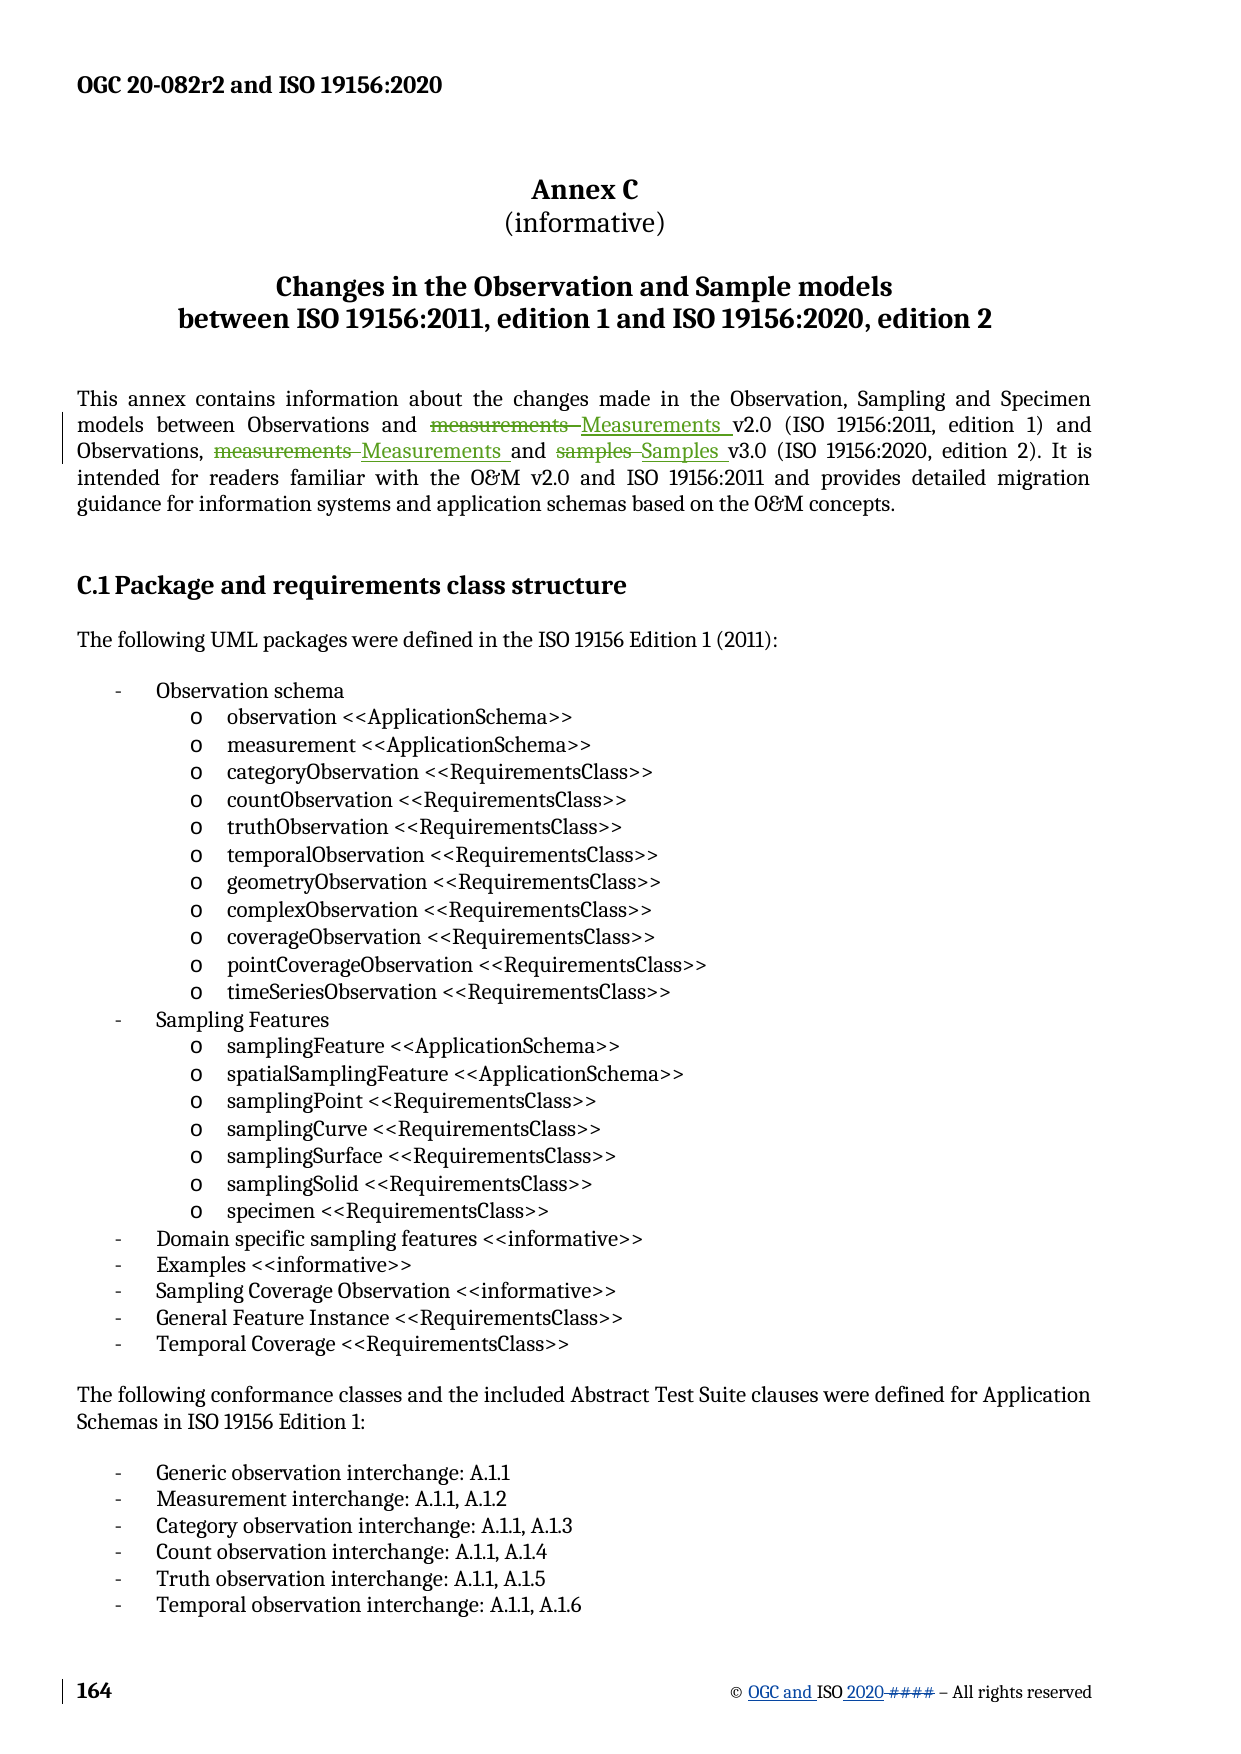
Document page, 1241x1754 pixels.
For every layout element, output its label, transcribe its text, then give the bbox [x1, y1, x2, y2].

list specimen <<RequirementsClass>> [189, 1198, 1092, 1225]
list countObservation <<RequirementsClass>> [189, 787, 1092, 814]
list Temporal Coverage <<RequirementsClass>> [114, 1331, 1092, 1357]
list measurement <<ApplicationSchema>> [189, 732, 1092, 759]
list Observation schema [114, 678, 1092, 704]
list timeSeriesObservation <<RequirementsClass>> [189, 979, 1092, 1007]
list Sampling Coverage Observation <<informative>> [114, 1278, 1092, 1304]
list samplingPoint <<RequirementsClass>> [189, 1088, 1092, 1115]
text The following UML packages were defined in the ISO 19156 Edition 1 (2011): [77, 626, 1092, 653]
list Domain specific sampling features <<informative>> [114, 1225, 1092, 1252]
list Generic observation interchange: A.1.1 [114, 1460, 1092, 1486]
list Sampling Features [114, 1007, 1092, 1033]
list complexObservation <<RequirementsClass>> [189, 897, 1092, 924]
list Truth observation interchange: A.1.1, A.1.5 [114, 1565, 1092, 1592]
list observation <<ApplicationSchema>> [189, 704, 1092, 732]
text This annex contains information about the changes made in the Observation, Sampling and Specimen models between Observations and v2.0 (ISO 19156:2011, edition 1) and Observations, and v3.0 (ISO 19156:2020, edition 2). It is intended for readers familiar with the O&M v2.0 and ISO 19156:2011 and provides detailed migration guidance for information systems and application schemas based on the O&M concepts. [77, 385, 1092, 517]
list categoryObservation <<RequirementsClass>> [189, 759, 1092, 787]
list Category observation interchange: A.1.1, A.1.3 [114, 1513, 1092, 1539]
list samplingFeature <<ApplicationSchema>> [189, 1033, 1092, 1060]
list geometryObservation <<RequirementsClass>> [189, 869, 1092, 897]
list truthObservation <<RequirementsClass>> [189, 814, 1092, 842]
list samplingSolid <<RequirementsClass>> [189, 1170, 1092, 1198]
list pointCoverageObservation <<RequirementsClass>> [189, 952, 1092, 979]
list Temporal observation interchange: A.1.1, A.1.6 [114, 1592, 1092, 1618]
list samplingSurface <<RequirementsClass>> [189, 1143, 1092, 1170]
list spatialSamplingFeature <<ApplicationSchema>> [189, 1060, 1092, 1088]
list Measurement interchange: A.1.1, A.1.2 [114, 1486, 1092, 1513]
list coverageObservation <<RequirementsClass>> [189, 924, 1092, 952]
text Package and requirements class structure [77, 570, 1092, 601]
list Count observation interchange: A.1.1, A.1.4 [114, 1539, 1092, 1565]
list temporalObservation <<RequirementsClass>> [189, 842, 1092, 869]
text The following conformance classes and the included Abstract Test Suite clauses were defined for Application Schemas in ISO 19156 Edition 1: [77, 1382, 1092, 1435]
list samplingCurve <<RequirementsClass>> [189, 1115, 1092, 1143]
list Examples <<informative>> [114, 1252, 1092, 1278]
list (informative) Changes in the Observation and Sample models between ISO 19156:2011, edition 1 and ISO 19156:2020, edition 2 [77, 174, 1092, 335]
list General Feature Instance <<RequirementsClass>> [114, 1304, 1092, 1331]
